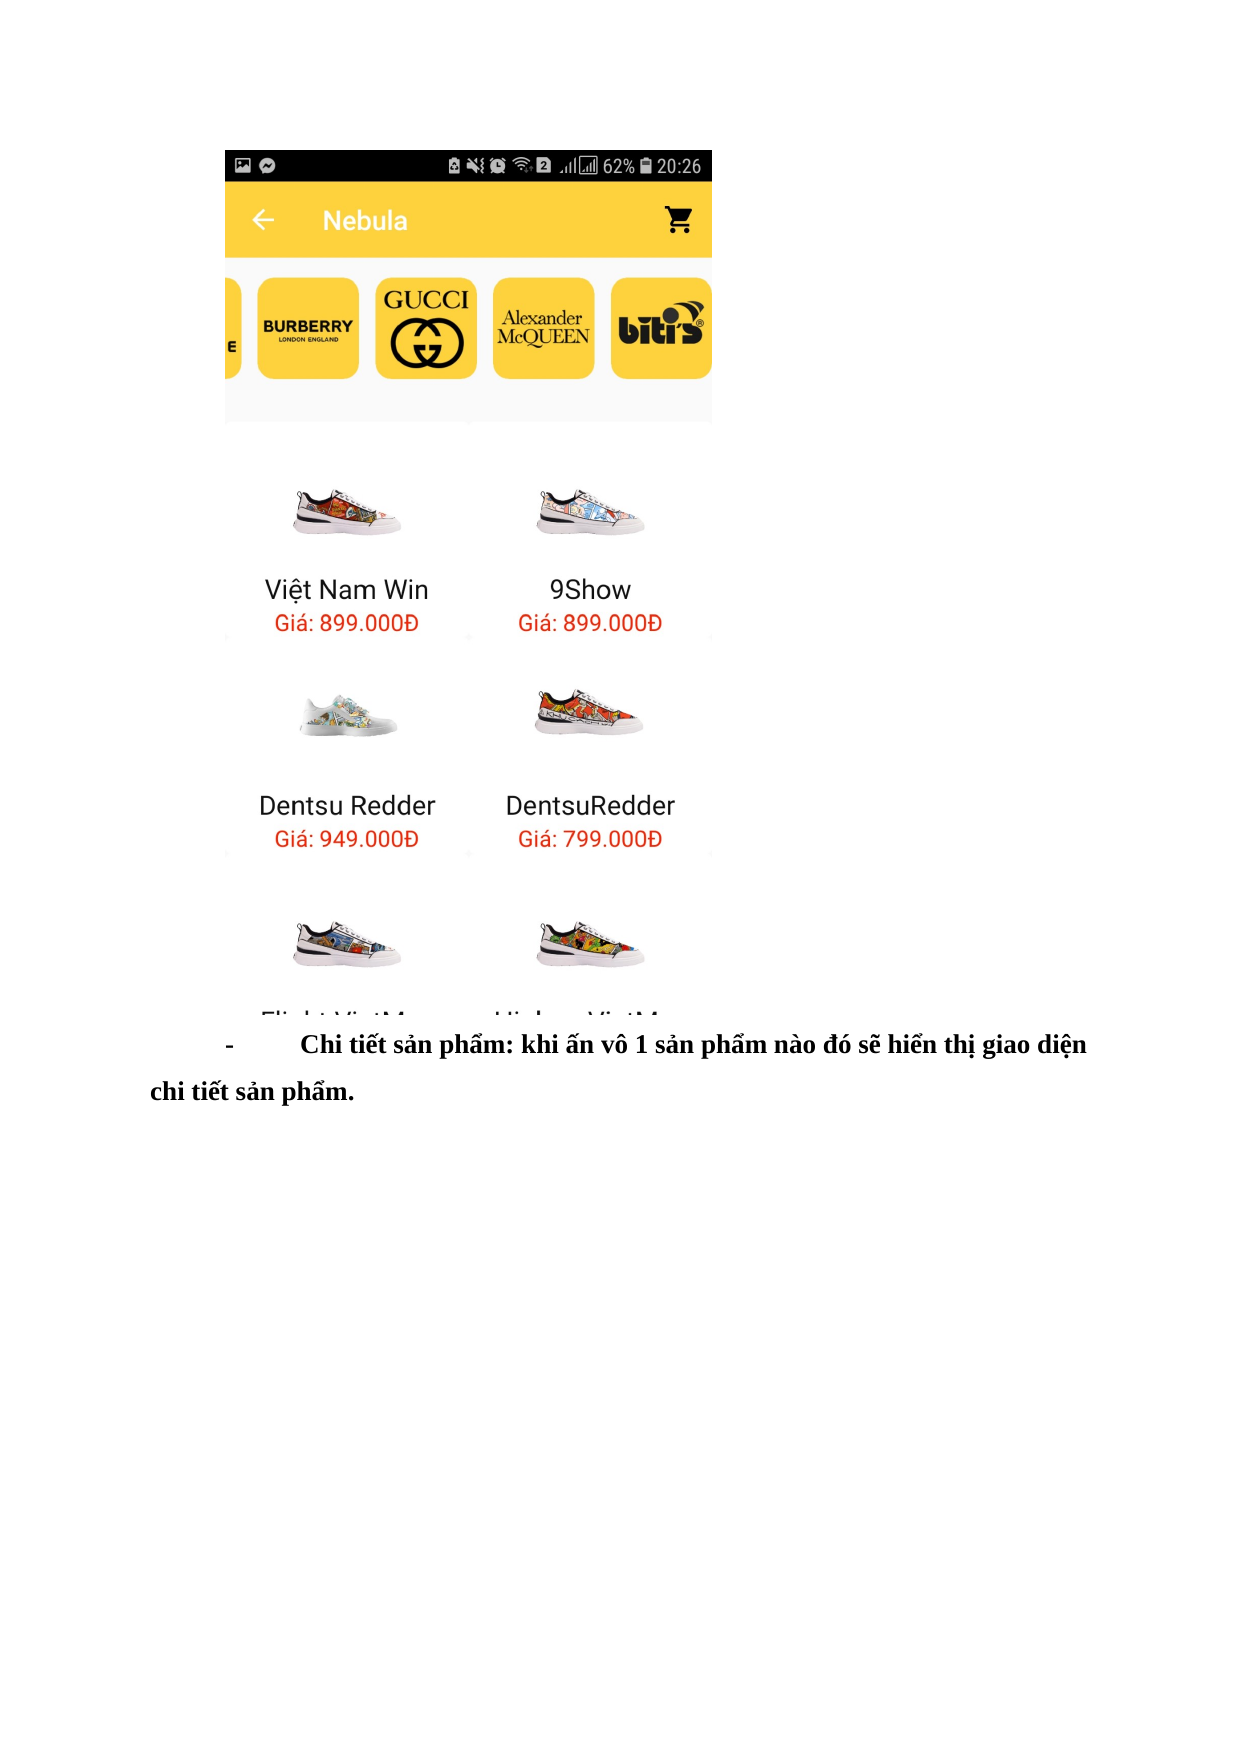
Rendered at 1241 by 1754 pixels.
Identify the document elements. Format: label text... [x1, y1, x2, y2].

text - Chi tiết sản phẩm: khi ấn vô 1 sản phẩm nào đó sẽ hiển thị giao diện chi tiết sản phẩm. [150, 1028, 1090, 1106]
picture [225, 150, 712, 1015]
